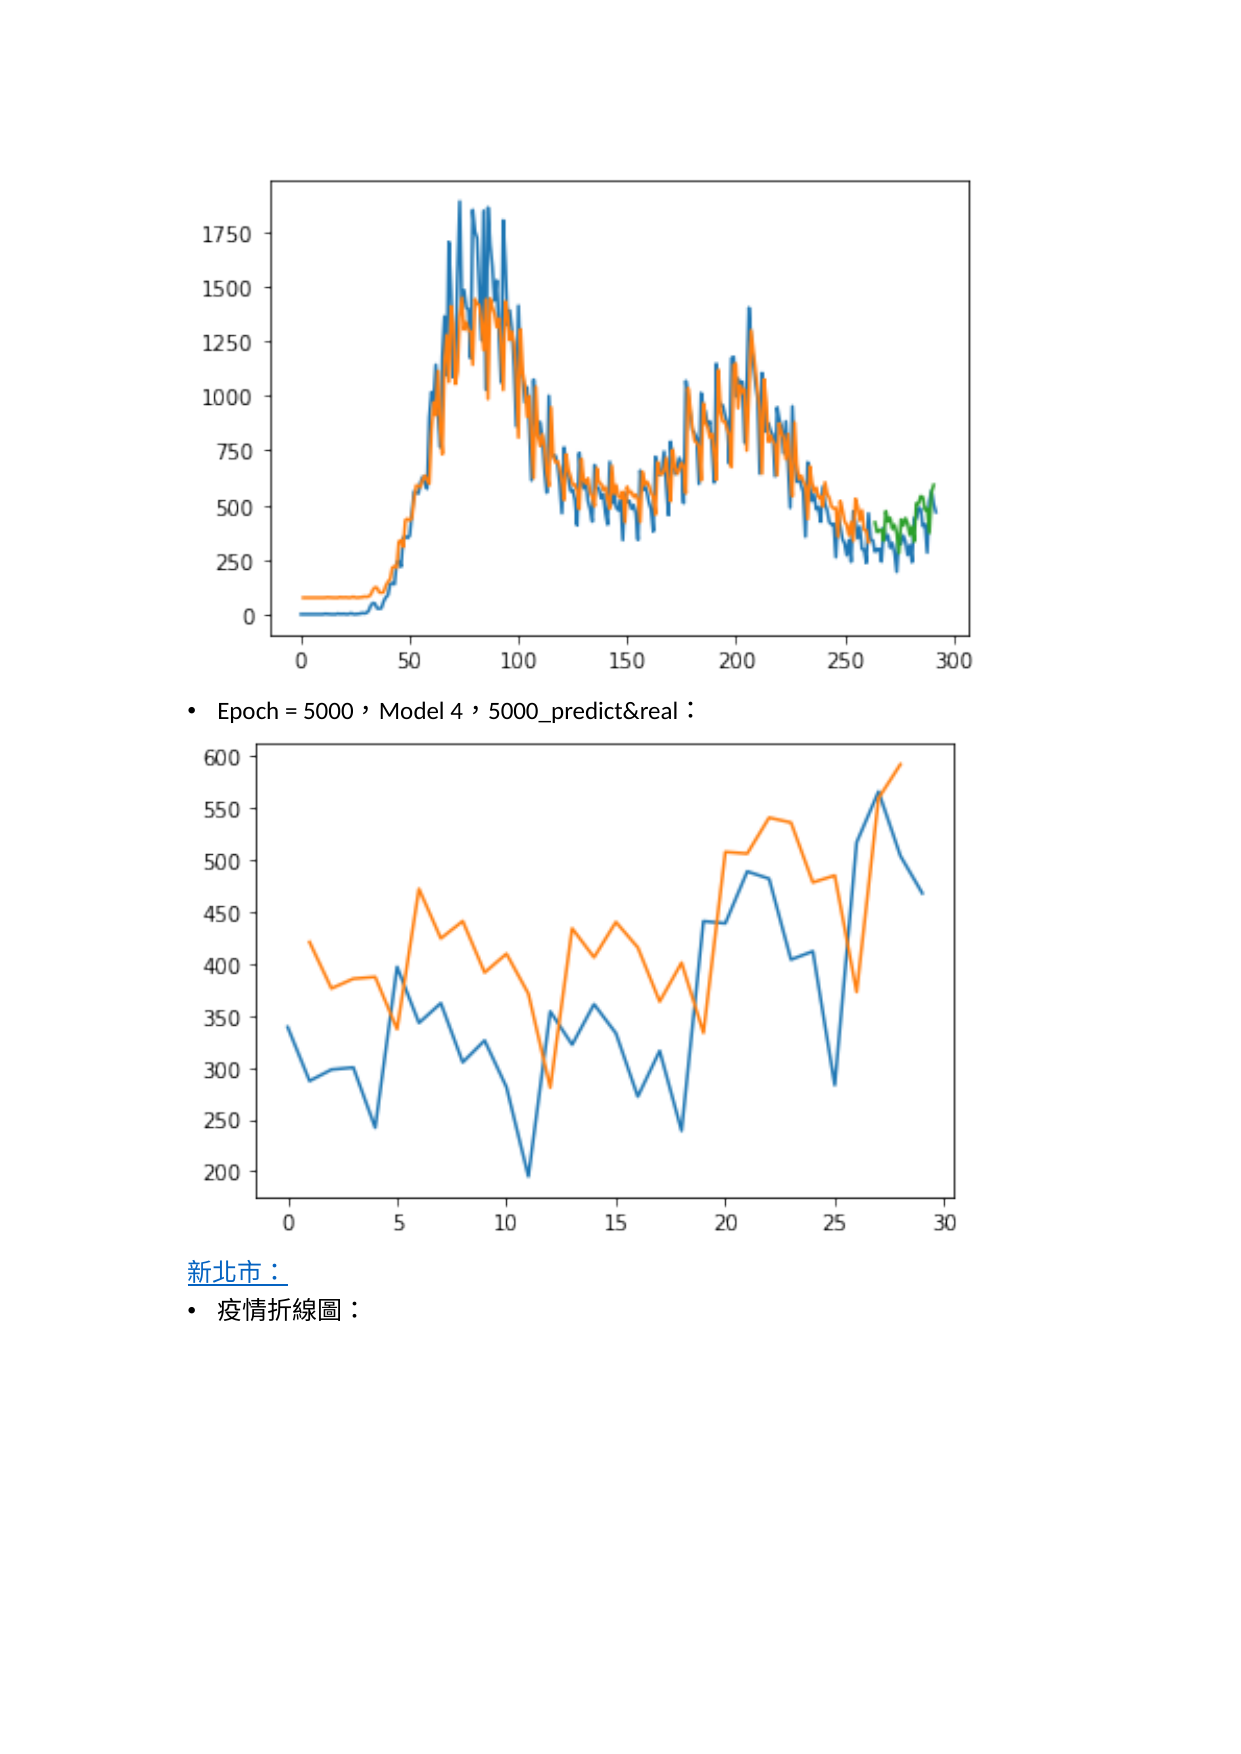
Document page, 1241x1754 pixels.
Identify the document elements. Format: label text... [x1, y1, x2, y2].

list Epoch = 5000，Model 4，5000_predict&real： [187, 689, 1053, 727]
list 疫情折線圖： [187, 1289, 1053, 1327]
text 新北市： [187, 1252, 1053, 1289]
picture [187, 731, 971, 1248]
picture [187, 168, 988, 686]
